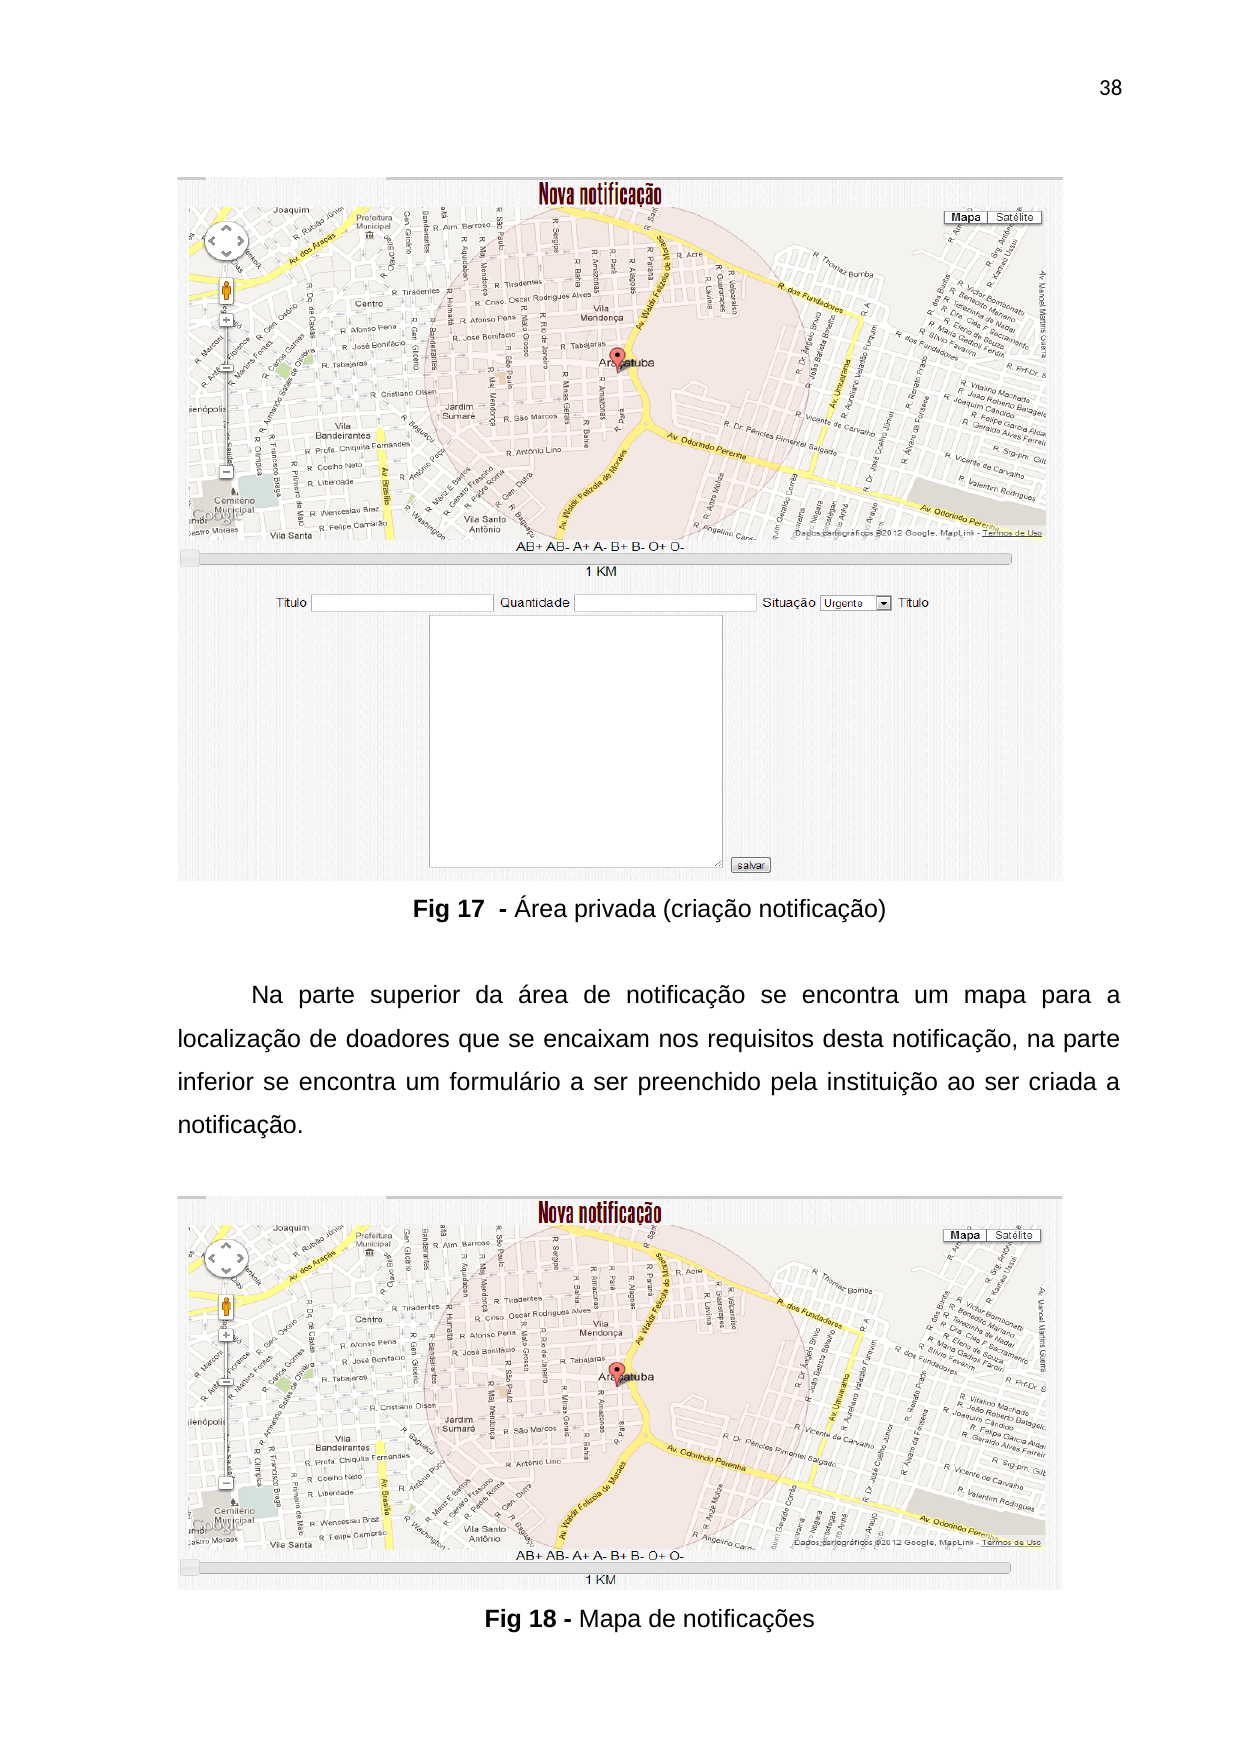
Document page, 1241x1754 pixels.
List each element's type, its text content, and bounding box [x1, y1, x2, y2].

picture [177, 177, 1064, 881]
text Fig 18 - Mapa de notificações [177, 1604, 1122, 1633]
picture [177, 1196, 1063, 1590]
text Fig 17 - Área privada (criação notificação) [177, 894, 1122, 923]
text Na parte superior da área de notificação se encontra um mapa para a localização de doadores que se encaixam nos requisitos desta notificação, na parte inferior se encontra um formulário a ser preenchido pela instituição ao ser criada a notificação. [177, 981, 1122, 1139]
